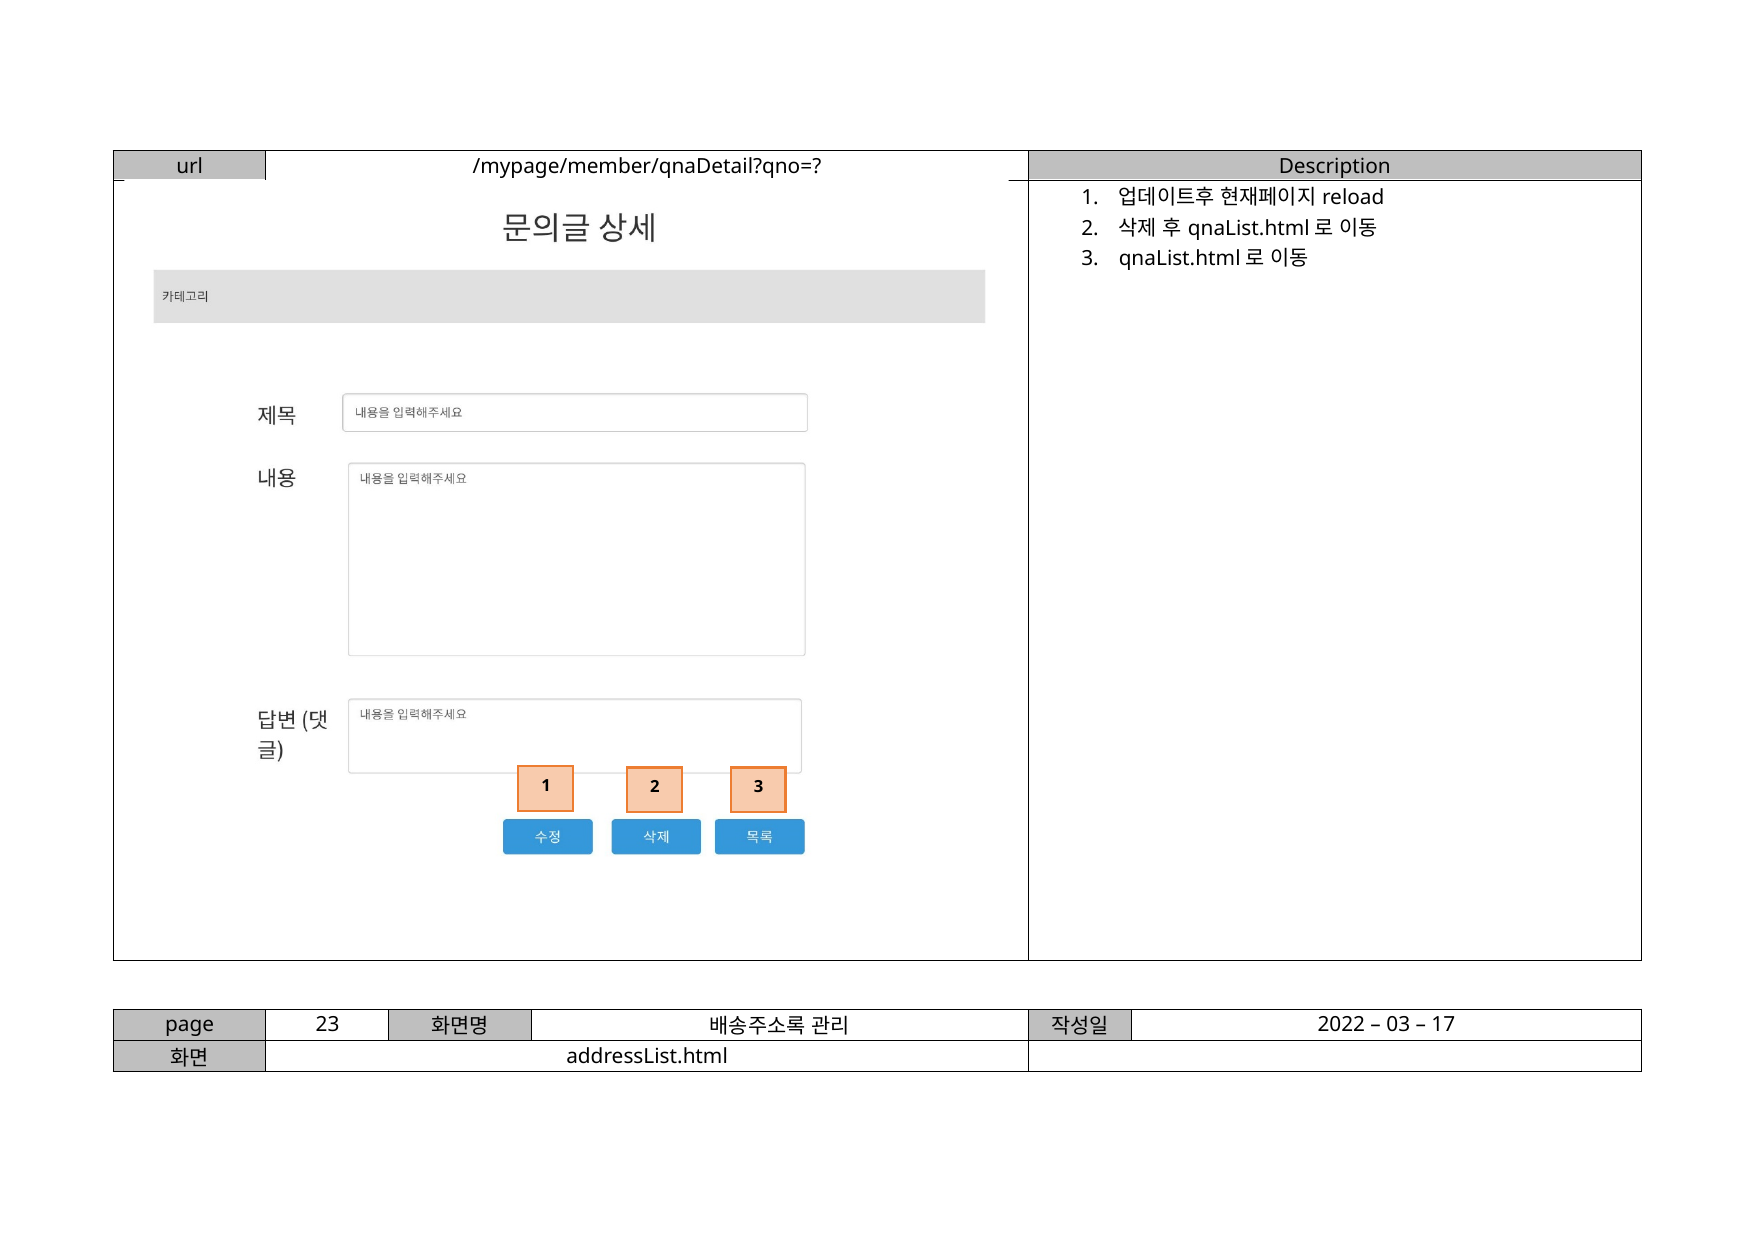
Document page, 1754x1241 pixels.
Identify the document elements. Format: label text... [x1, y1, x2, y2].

table_header 배송주소록 관리 [532, 1010, 1028, 1040]
table_cell 업데이트후 현재페이지 reload 삭제 후 qnaList.html로 이동 qnaList.html로 이동 [1029, 181, 1641, 960]
table_header 화면명 [389, 1010, 531, 1040]
table_header page [114, 1010, 265, 1040]
picture [124, 180, 1009, 949]
table_cell [1029, 1041, 1641, 1071]
table_cell /mypage/member/qnaDetail?qno=? [266, 151, 1028, 179]
table_cell [114, 181, 1028, 960]
table_cell url [114, 151, 265, 179]
table_header 작성일 [1029, 1010, 1131, 1040]
table_cell Description [1029, 151, 1641, 179]
table_header 2022 – 03 – 17 [1132, 1010, 1641, 1040]
table_cell addressList.html [266, 1041, 1028, 1071]
table_header 23 [266, 1010, 388, 1040]
table_cell 화면 [114, 1041, 265, 1071]
